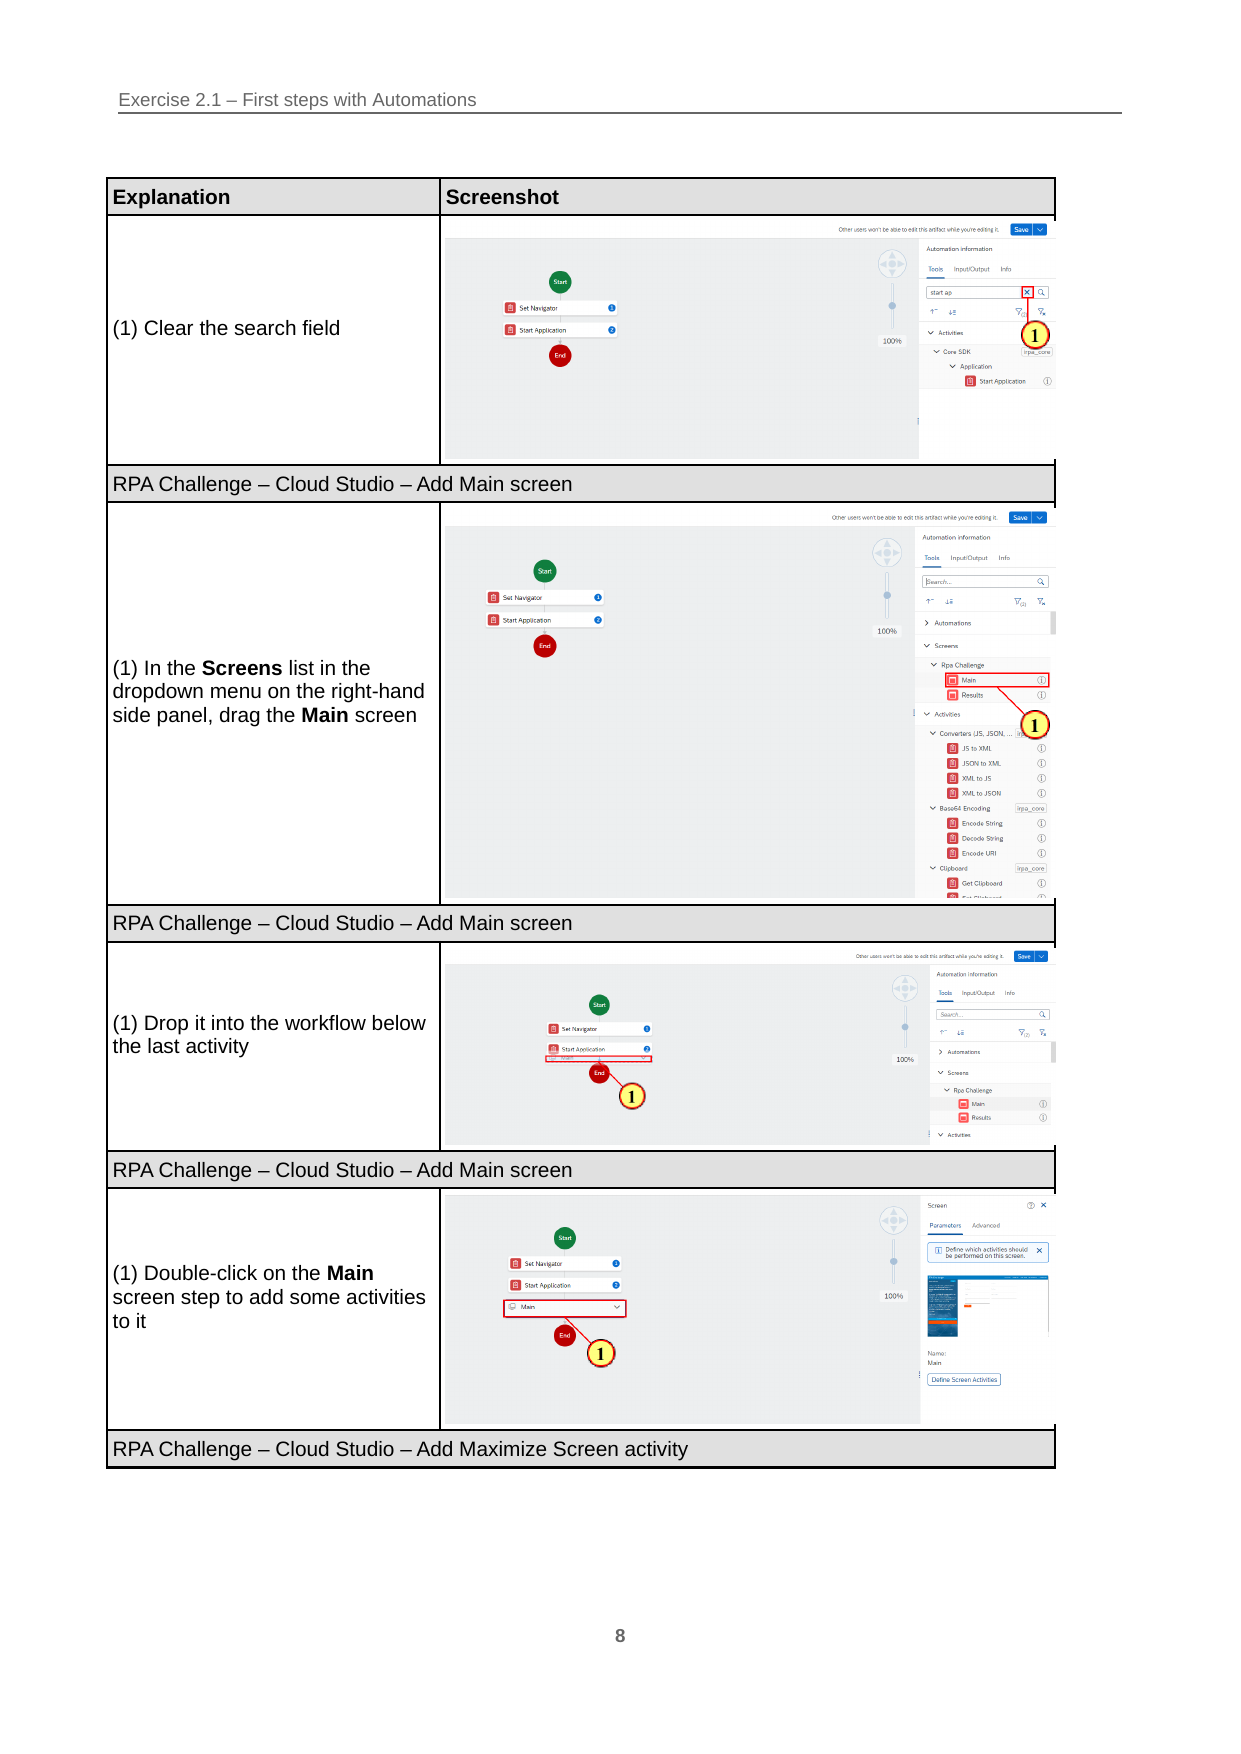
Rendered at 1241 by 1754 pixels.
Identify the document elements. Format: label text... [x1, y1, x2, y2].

picture [445, 221, 1056, 459]
table_cell RPA Challenge – Cloud Studio – Add Main screen [108, 906, 1054, 941]
table_cell [441, 216, 1054, 464]
table_header Screenshot [441, 179, 1054, 214]
table_cell [441, 503, 1054, 903]
table_cell (1) Clear the search field [108, 216, 439, 464]
table_cell (1) Drop it into the workflow below the last activity [108, 943, 439, 1150]
table_cell [441, 943, 1054, 1150]
picture [445, 1194, 1056, 1424]
table_cell [441, 1189, 1054, 1429]
table_cell RPA Challenge – Cloud Studio – Add Maximize Screen activity [108, 1431, 1054, 1466]
picture [445, 508, 1056, 898]
picture [445, 948, 1056, 1145]
table_cell (1) Double-click on the Main screen step to add some activities to it [108, 1189, 439, 1429]
table_header Explanation [108, 179, 439, 214]
table_cell RPA Challenge – Cloud Studio – Add Main screen [108, 466, 1054, 501]
table_cell RPA Challenge – Cloud Studio – Add Main screen [108, 1152, 1054, 1187]
table_cell (1) In the Screens list in the dropdown menu on the right-hand side panel, drag the Main screen [108, 503, 439, 903]
